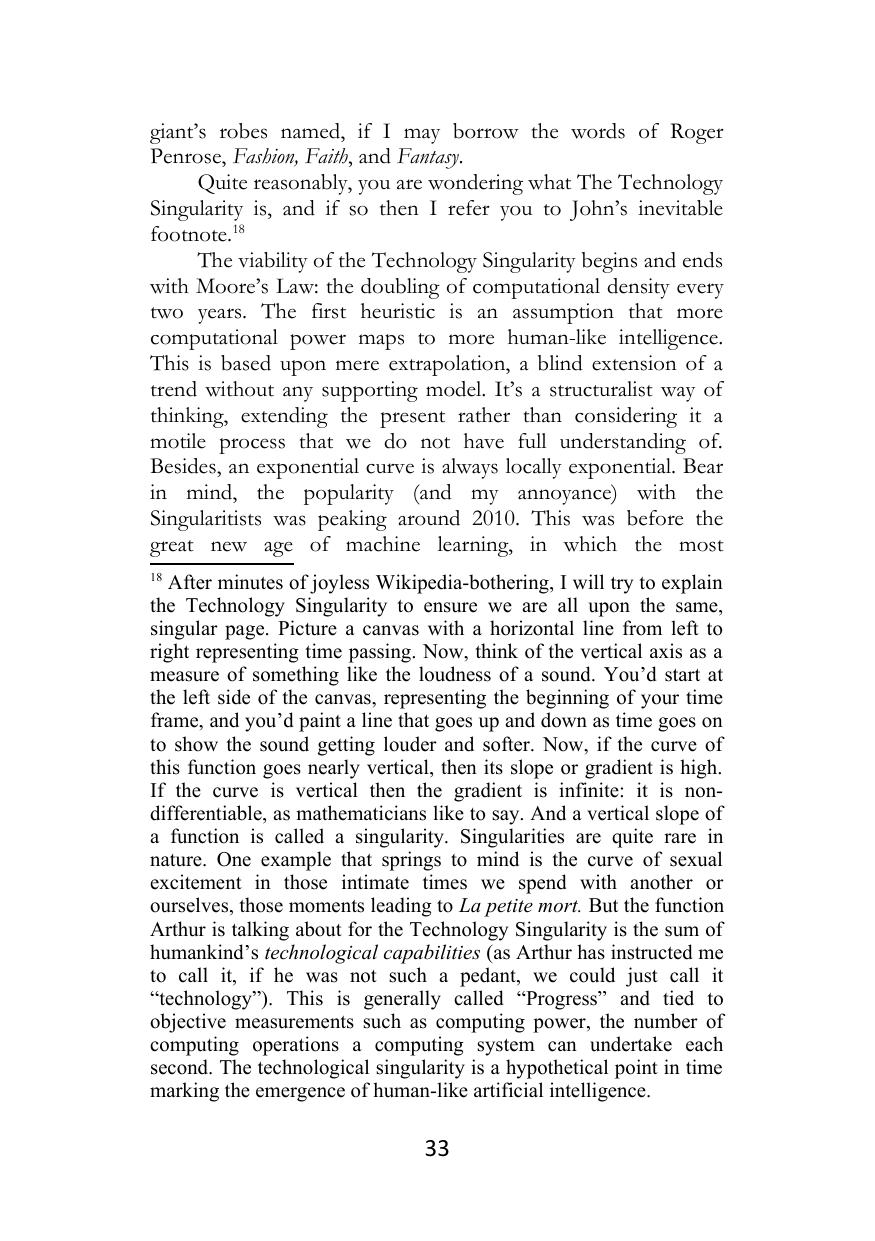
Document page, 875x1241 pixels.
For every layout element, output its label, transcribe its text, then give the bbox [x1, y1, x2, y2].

text Quite reasonably, you are wondering what The Technology Singularity is, and if so then I refer you to John’s inevitable footnote. [150, 170, 724, 247]
text The viability of the Technology Singularity begins and ends with Moore’s Law: the doubling of computational density every two years. The first heuristic is an assumption that more computational power maps to more human-like intelligence. This is based upon mere extrapolation, a blind extension of a trend without any supporting model. It’s a structuralist way of thinking, extending the present rather than considering it a motile process that we do not have full understanding of. Besides, an exponential curve is always locally exponential. Bear in mind, the popularity (and my annoyance) with the Singularitists was peaking around 2010. This was before the great new age of machine learning, in which the most memorable goal was scored by the proto-fascists helping Brexit over the line. This age has bought a fundamental change in the design of computing hardware. Whereas once algorithms were inspired by what was afforded them, now hardware design is largely inspired by the algorithms we have waiting to deploy on them: the horse is finally coming before the cart. [150, 247, 724, 557]
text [150, 118, 724, 170]
